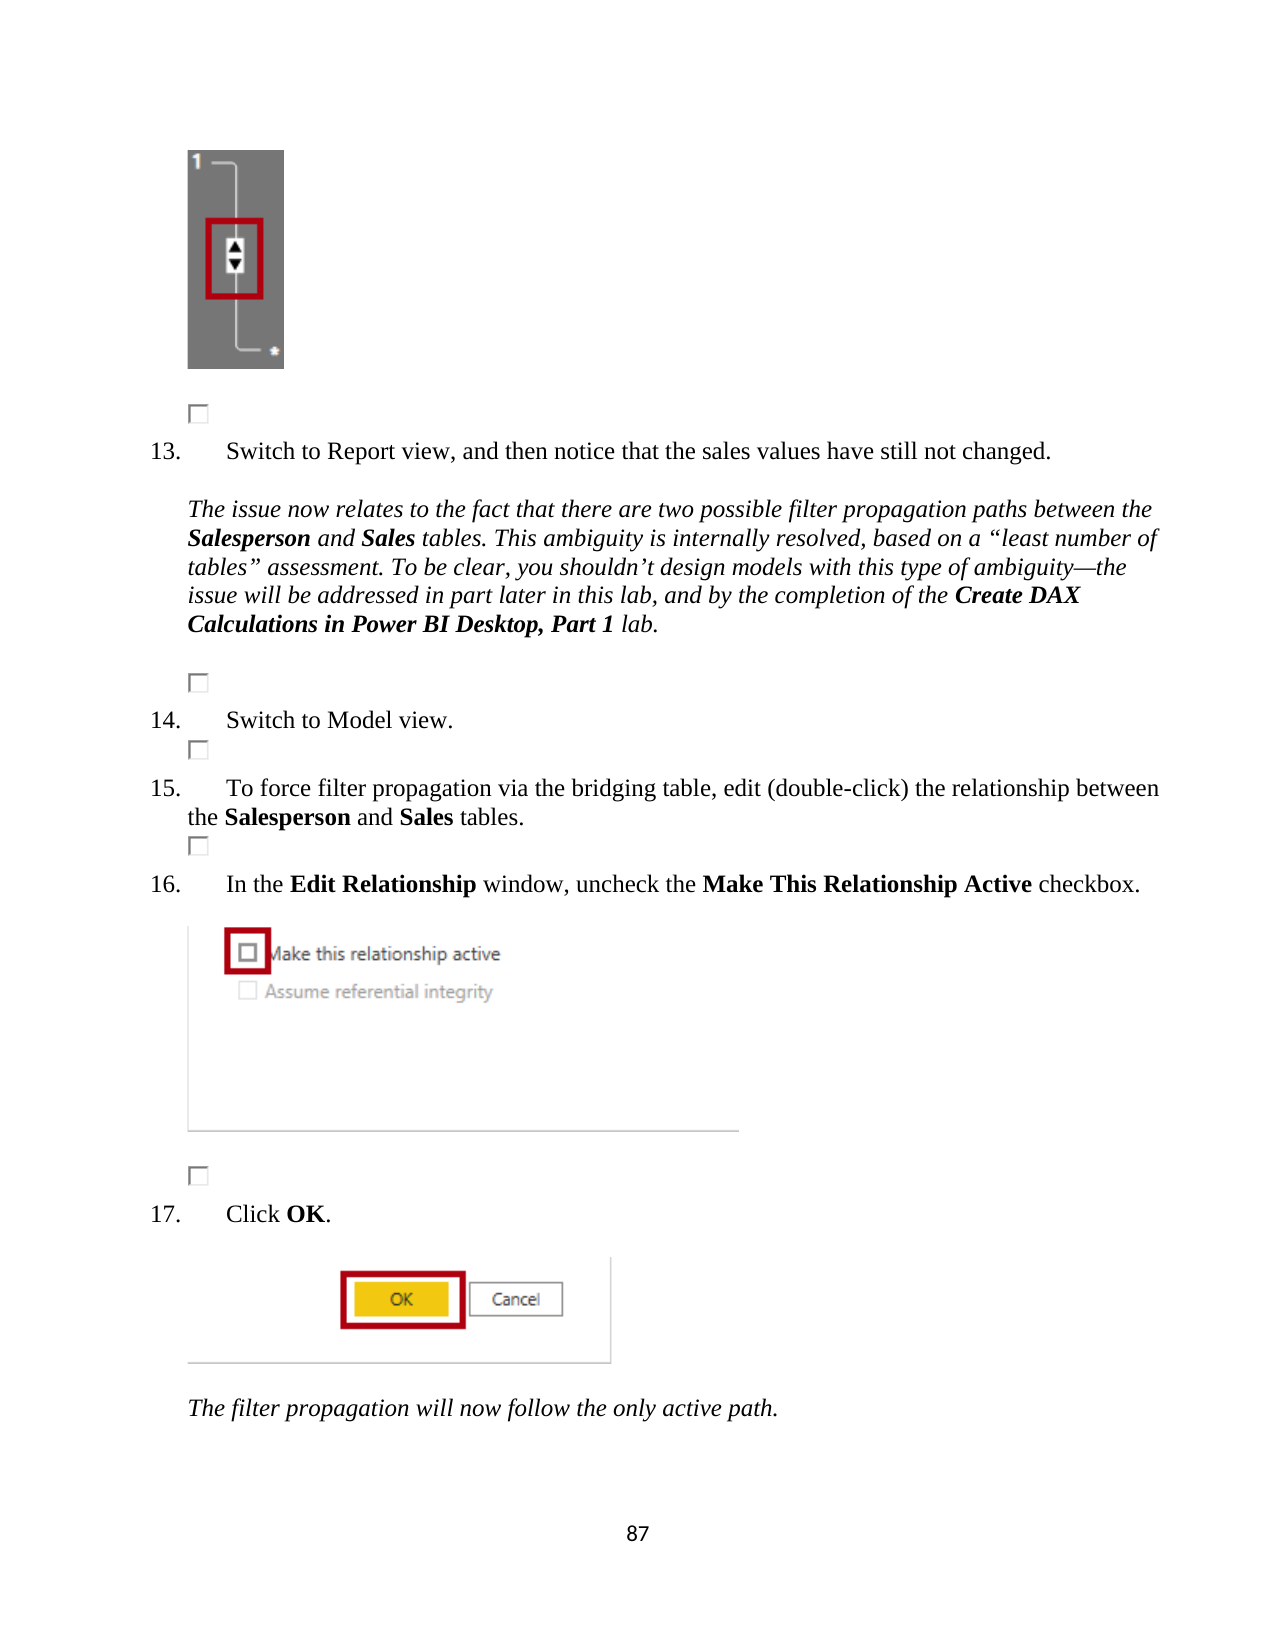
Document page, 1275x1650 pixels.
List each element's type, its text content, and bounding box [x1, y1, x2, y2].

text The filter propagation will now follow the only active path. [187, 1393, 1162, 1421]
picture [187, 1257, 612, 1364]
picture [187, 150, 284, 369]
list Switch to Report view, and then notice that the sales values have still not changed. [150, 398, 1162, 465]
list In the Edit Relationship window, uncheck the Make This Relationship Active checkbox. [150, 830, 1162, 897]
text The issue now relates to the fact that there are two possible filter propagation paths between the Salesperson and Sales tables. This ambiguity is internally resolved, based on a “least number of tables” assessment. To be clear, you shouldn’t design models with this type of ambiguity—the issue will be addressed in part later in this lab, and by the completion of the Create DAX Calculations in Power BI Desktop, Part 1 lab. [187, 494, 1162, 638]
picture [187, 926, 739, 1132]
list To force filter propagation via the bridging table, edit (double-click) the relationship between the Salesperson and Sales tables. [150, 734, 1162, 830]
list Switch to Model view. [150, 667, 1162, 734]
list Click OK. [150, 1161, 1162, 1228]
